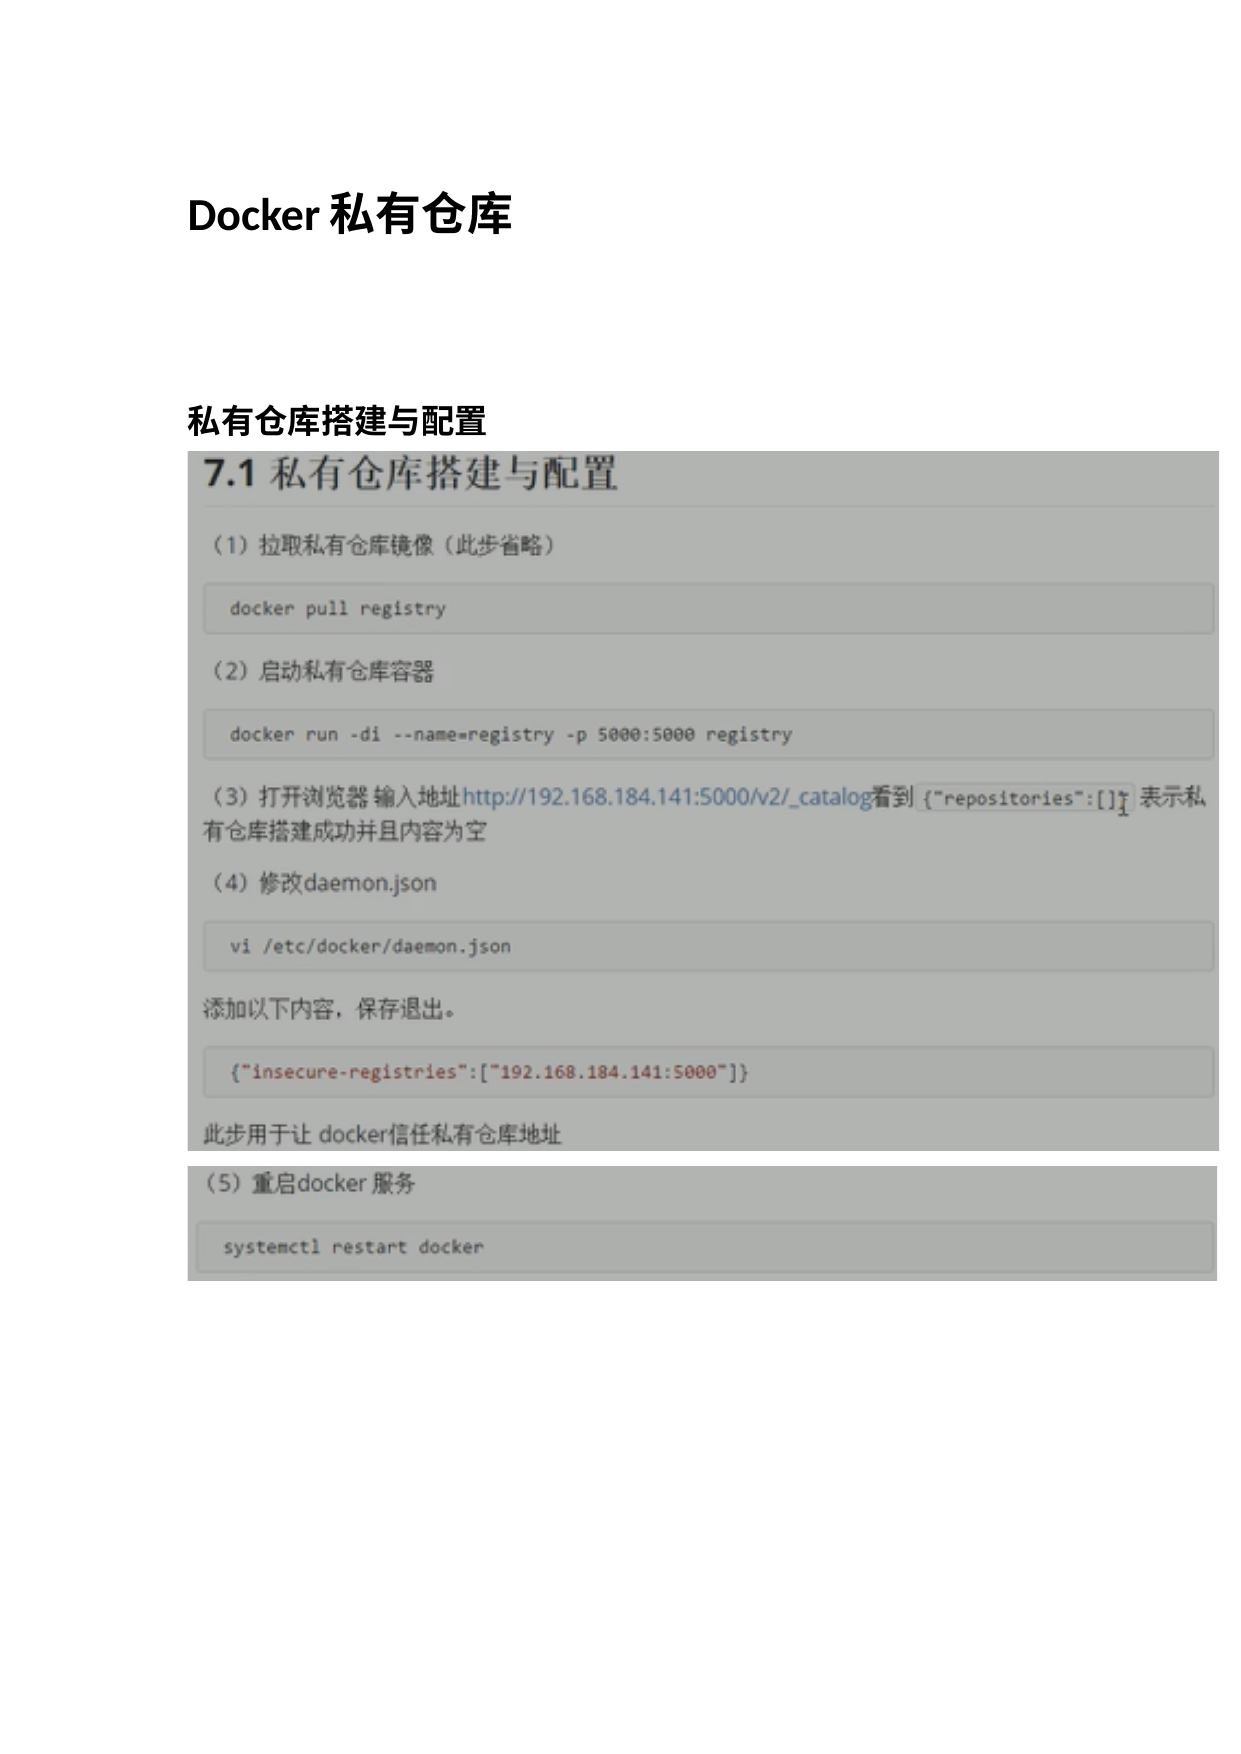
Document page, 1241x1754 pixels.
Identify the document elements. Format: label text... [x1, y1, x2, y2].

picture [187, 1166, 1218, 1281]
subtitle 私有仓库搭建与配置 [187, 387, 1053, 451]
subtitle Docker私有仓库 [187, 162, 1053, 259]
picture [187, 451, 1220, 1151]
